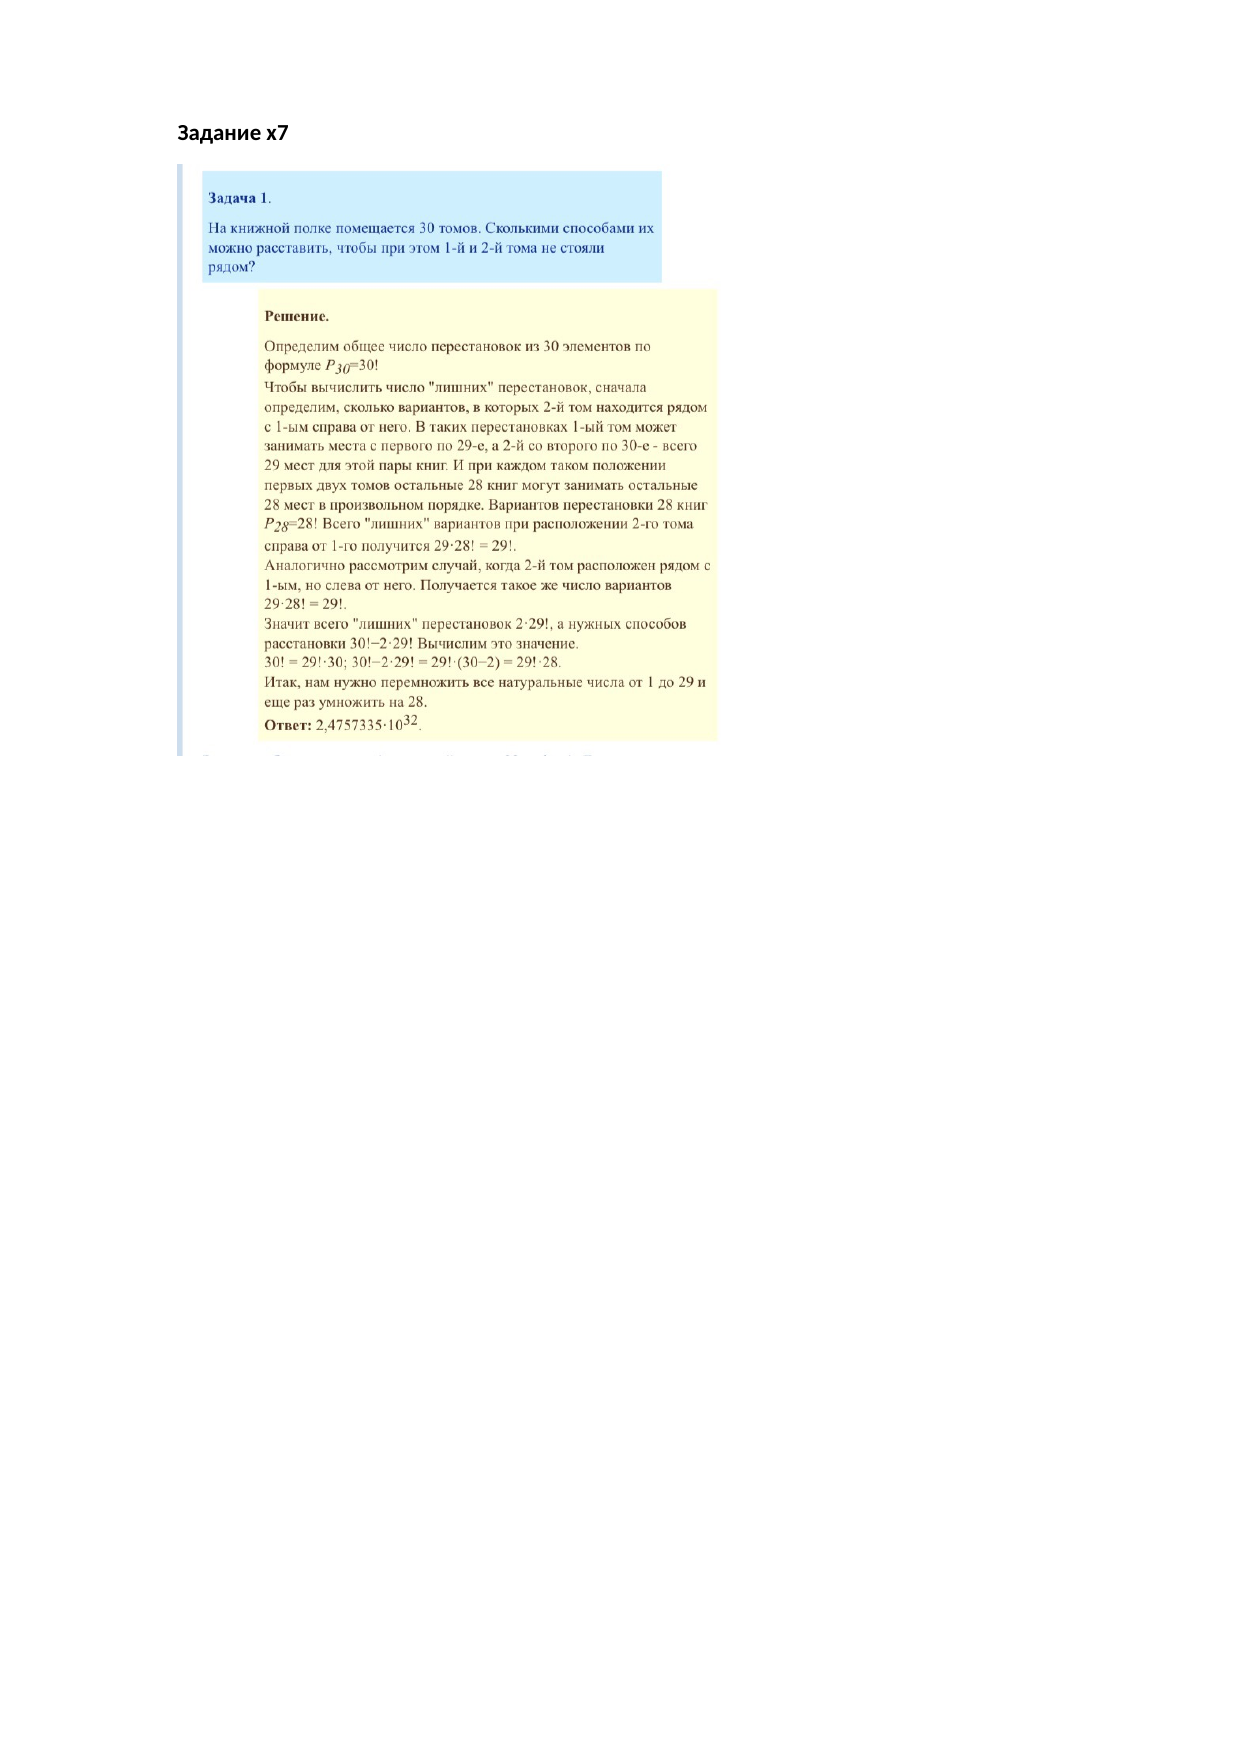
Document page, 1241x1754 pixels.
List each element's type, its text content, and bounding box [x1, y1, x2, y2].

picture [177, 164, 769, 756]
text Задание х7 [177, 118, 1152, 146]
